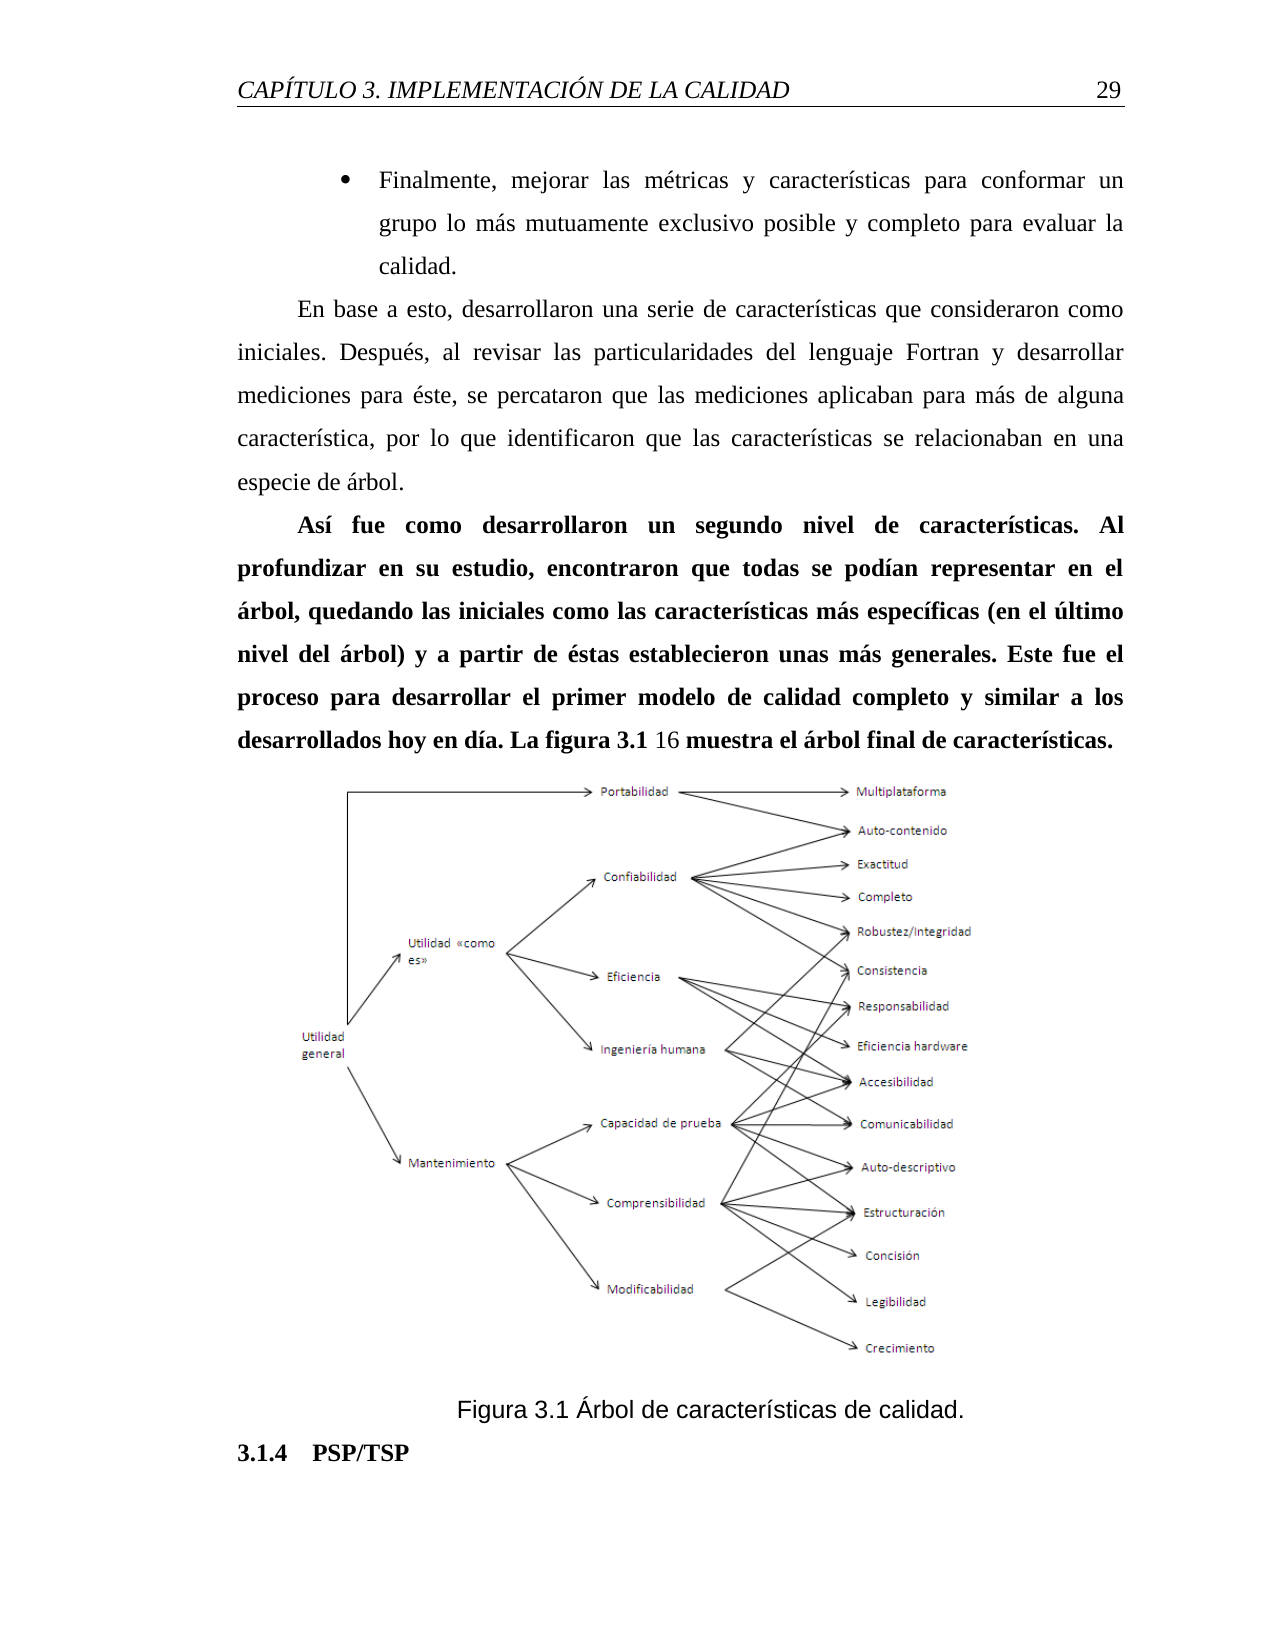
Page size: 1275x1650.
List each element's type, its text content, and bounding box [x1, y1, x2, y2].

text En base a esto, desarrollaron una serie de características que consideraron como iniciales. Después, al revisar las particularidades del lenguaje Fortran y desarrollar mediciones para éste, se percataron que las mediciones aplicaban para más de alguna característica, por lo que identificaron que las características se relacionaban en una especie de árbol. [237, 294, 1125, 495]
list Finalmente, mejorar las métricas y características para conformar un grupo lo más mutuamente exclusivo posible y completo para evaluar la calidad. [341, 165, 1125, 280]
text Figura 3.1 Árbol de características de calidad. [237, 1395, 1125, 1424]
text Así fue como desarrollaron un segundo nivel de características. Al profundizar en su estudio, encontraron que todas se podían representar en el árbol, quedando las iniciales como las características más específicas (en el último nivel del árbol) y a partir de éstas establecieron unas más generales. Este fue el proceso para desarrollar el primer modelo de calidad completo y similar a los desarrollados hoy en día. La figura 3.1 muestra el árbol final de características. [237, 510, 1125, 754]
subtitle PSP/TSP [237, 1438, 1125, 1467]
picture [297, 768, 1010, 1382]
